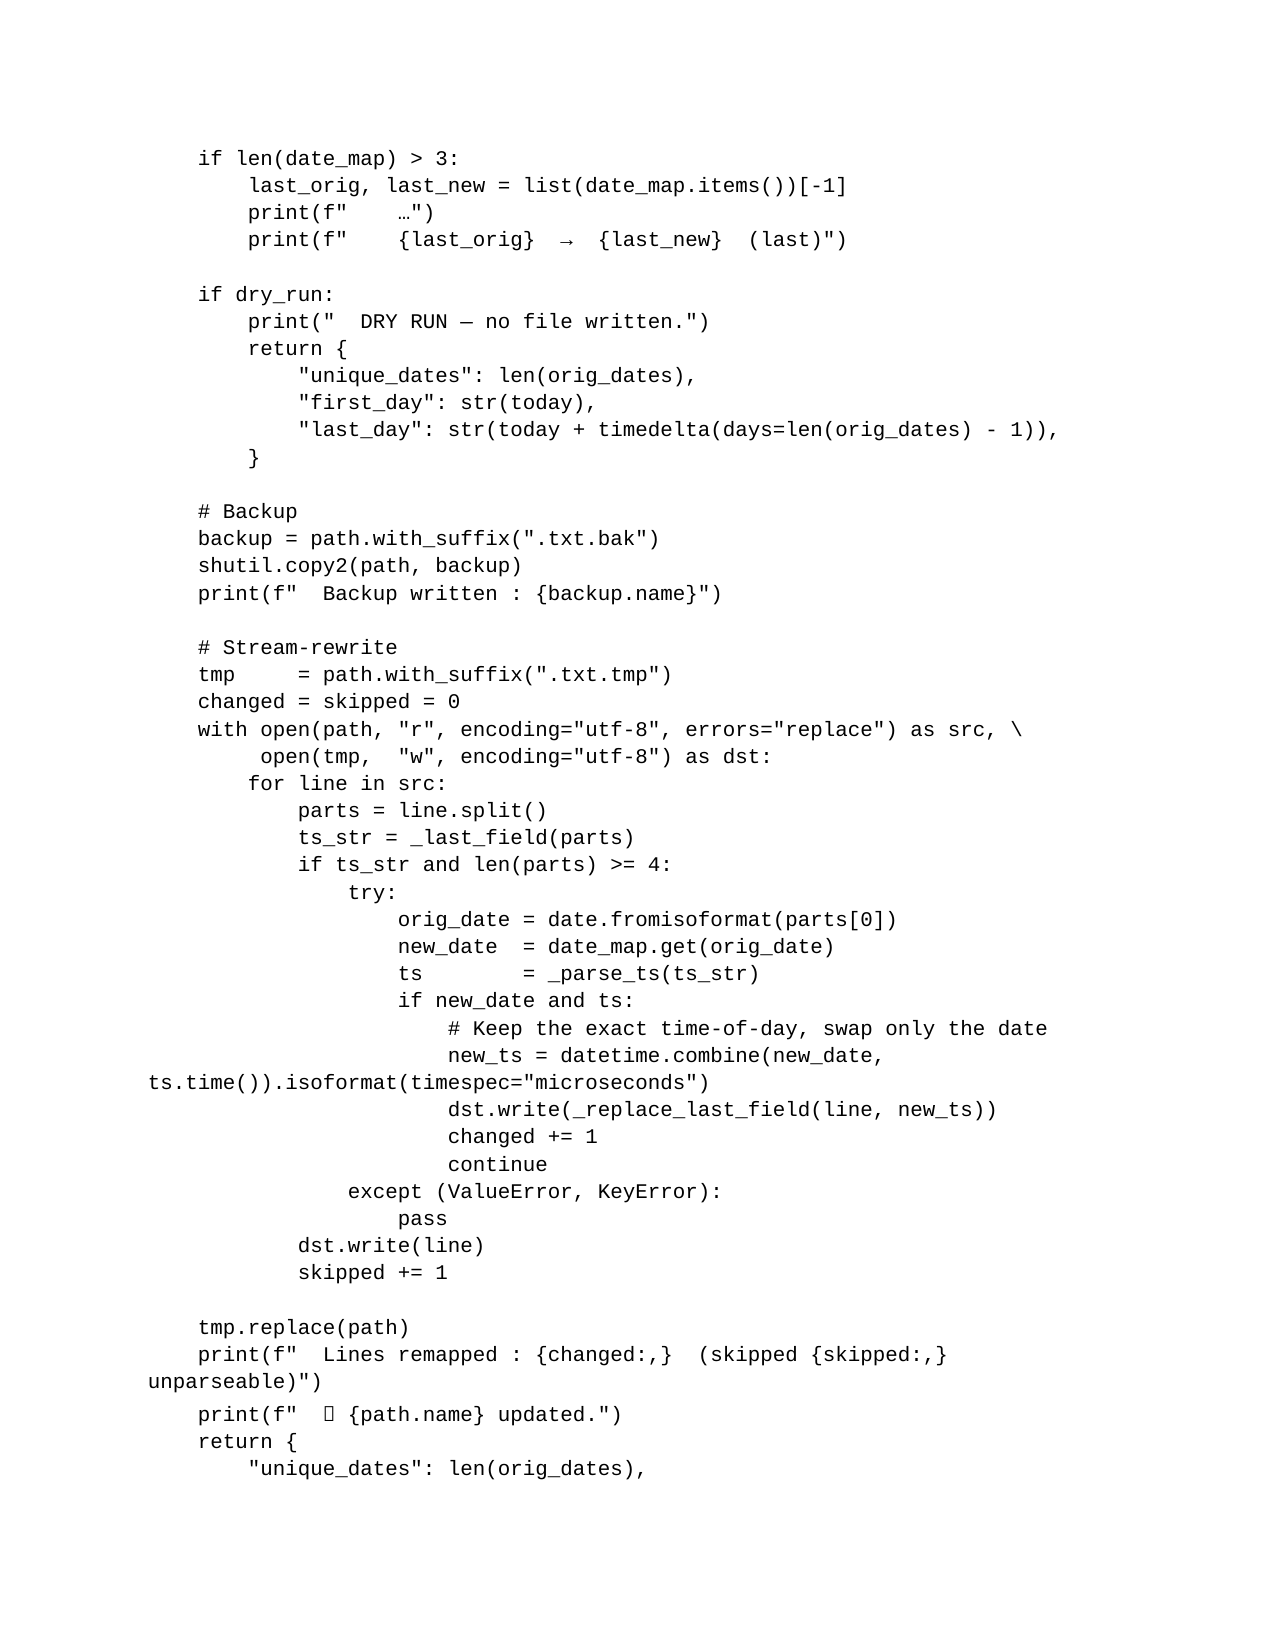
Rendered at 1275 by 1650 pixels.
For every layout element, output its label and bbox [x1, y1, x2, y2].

text [148, 148, 1127, 1482]
